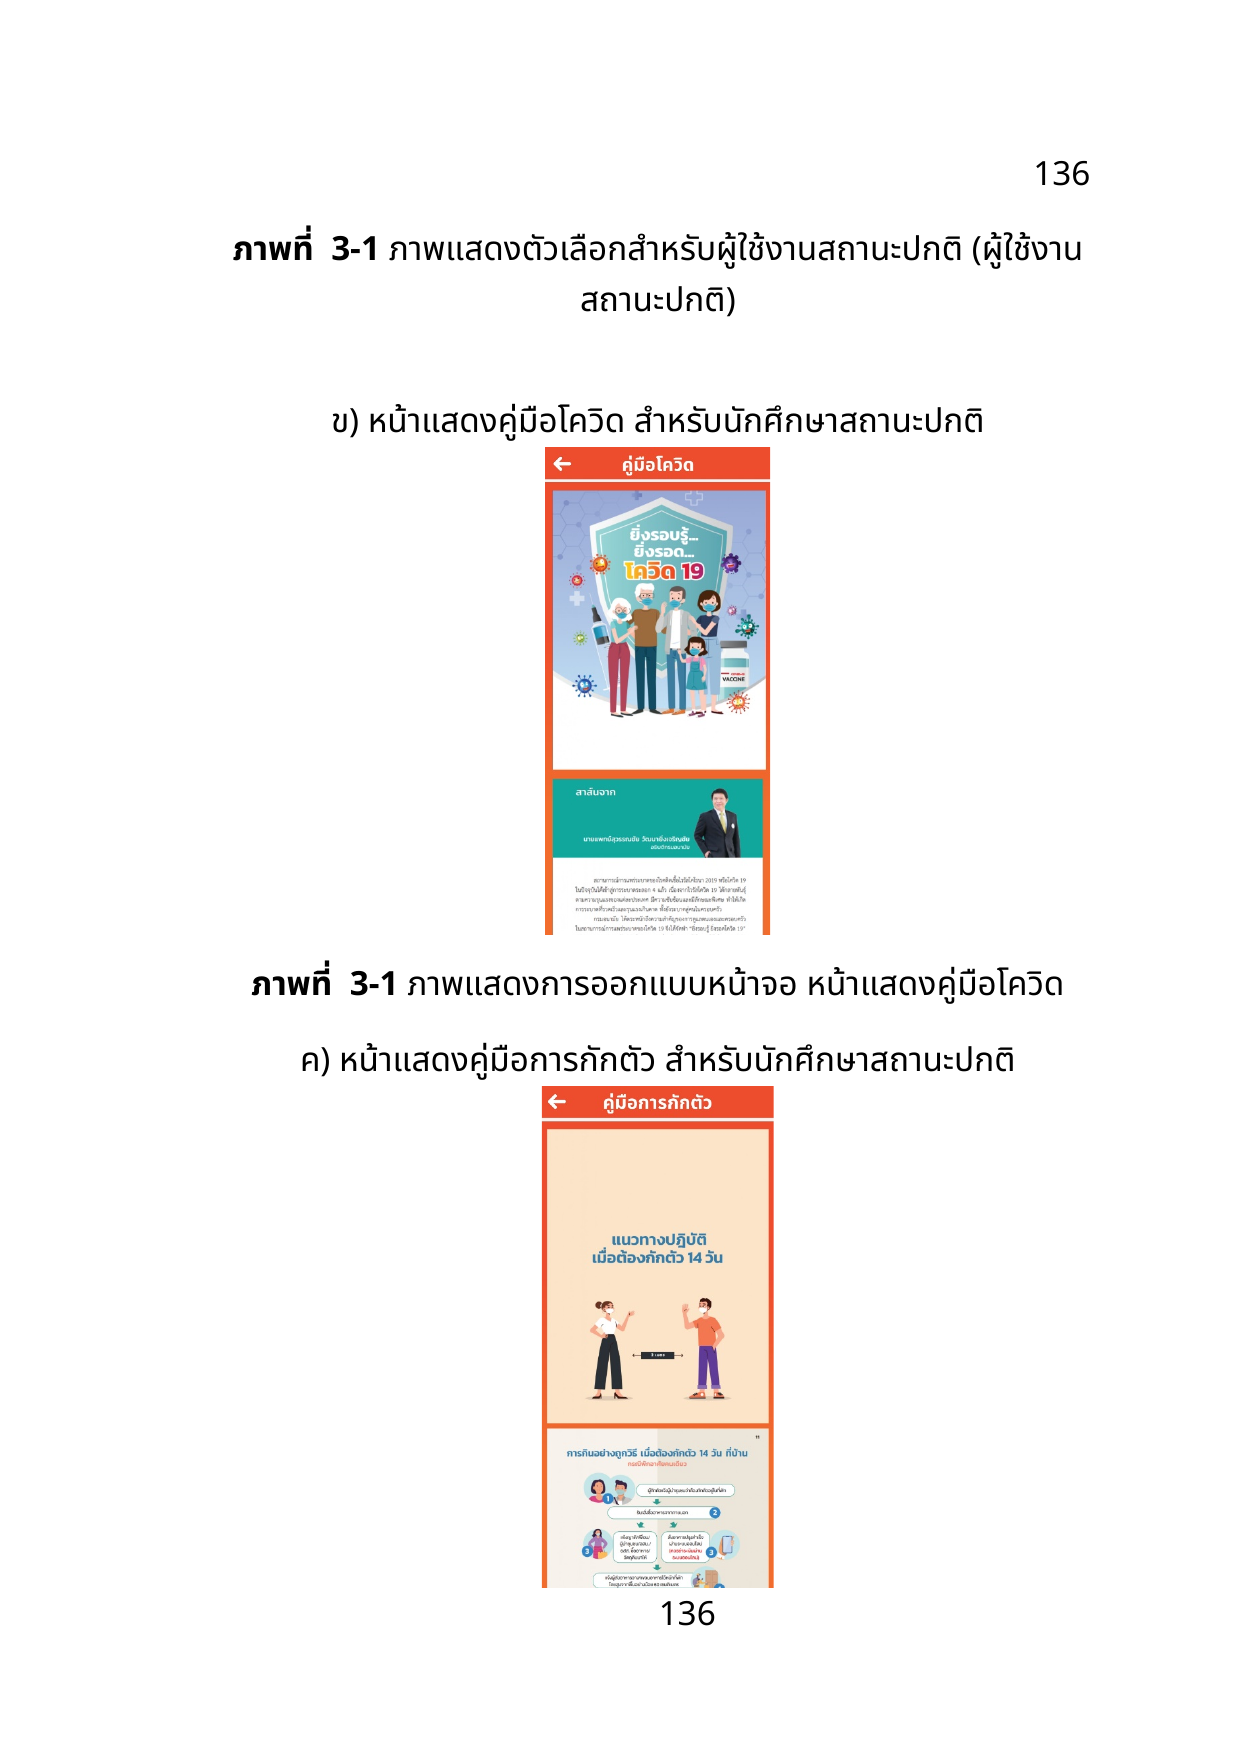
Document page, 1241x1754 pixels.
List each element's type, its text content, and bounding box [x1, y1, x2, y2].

subtitle ภาพแสดงตัวเลือกสำหรับผู้ใช้งานสถานะปกติ (ผู้ใช้งานสถานะปกติ) [225, 225, 1090, 326]
subtitle หน้าแสดงคู่มือการกักตัว สำหรับนักศึกษาสถานะปกติ [225, 1035, 1090, 1086]
picture [541, 1086, 774, 1588]
subtitle หน้าแสดงคู่มือโควิด สำหรับนักศึกษาสถานะปกติ [225, 397, 1090, 447]
subtitle ภาพแสดงการออกแบบหน้าจอ หน้าแสดงคู่มือโควิด [225, 960, 1090, 1010]
picture [545, 447, 771, 935]
